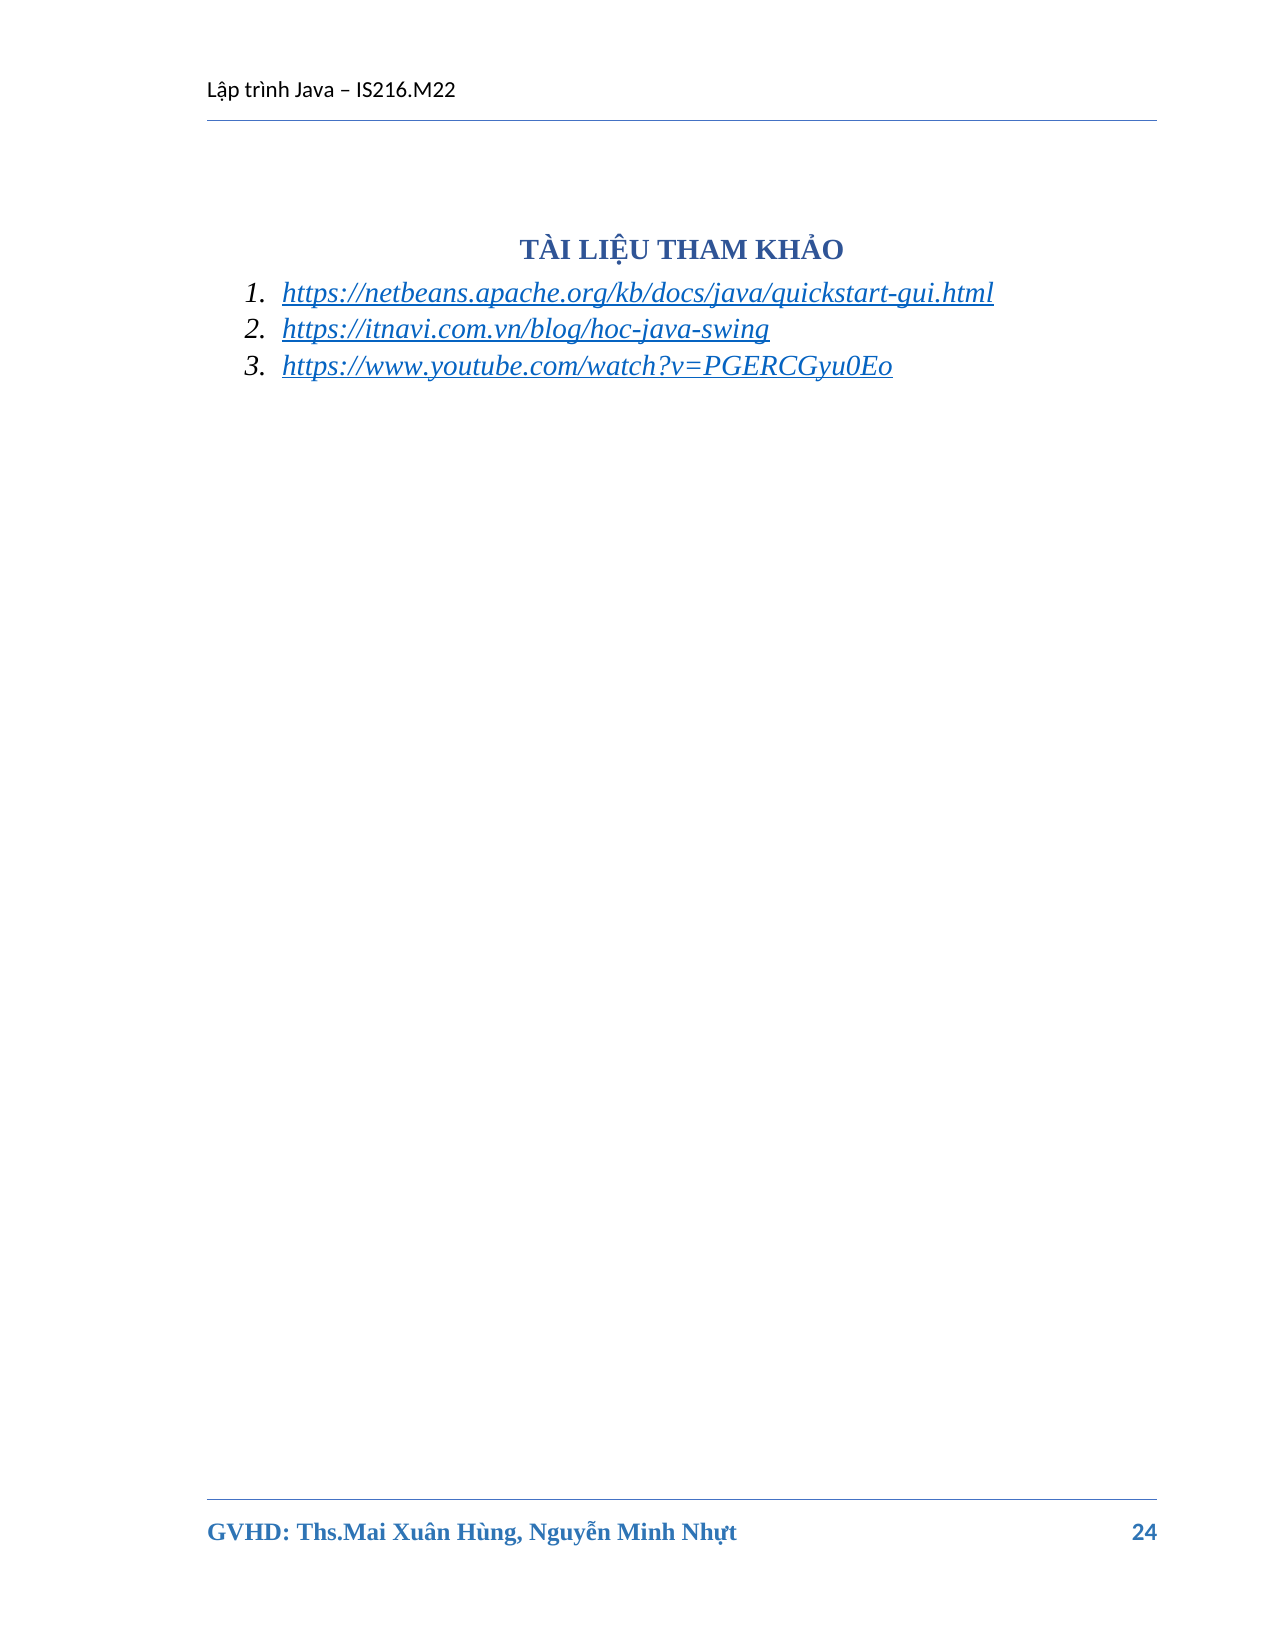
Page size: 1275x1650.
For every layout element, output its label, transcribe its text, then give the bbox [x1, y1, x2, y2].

subtitle TÀI LIỆU THAM KHẢO [207, 232, 1157, 265]
list https://netbeans.apache.org/kb/docs/java/quickstart-gui.html [244, 275, 1157, 309]
list https://itnavi.com.vn/blog/hoc-java-swing [244, 311, 1157, 345]
list https://www.youtube.com/watch?v=PGERCGyu0Eo [244, 348, 1157, 381]
